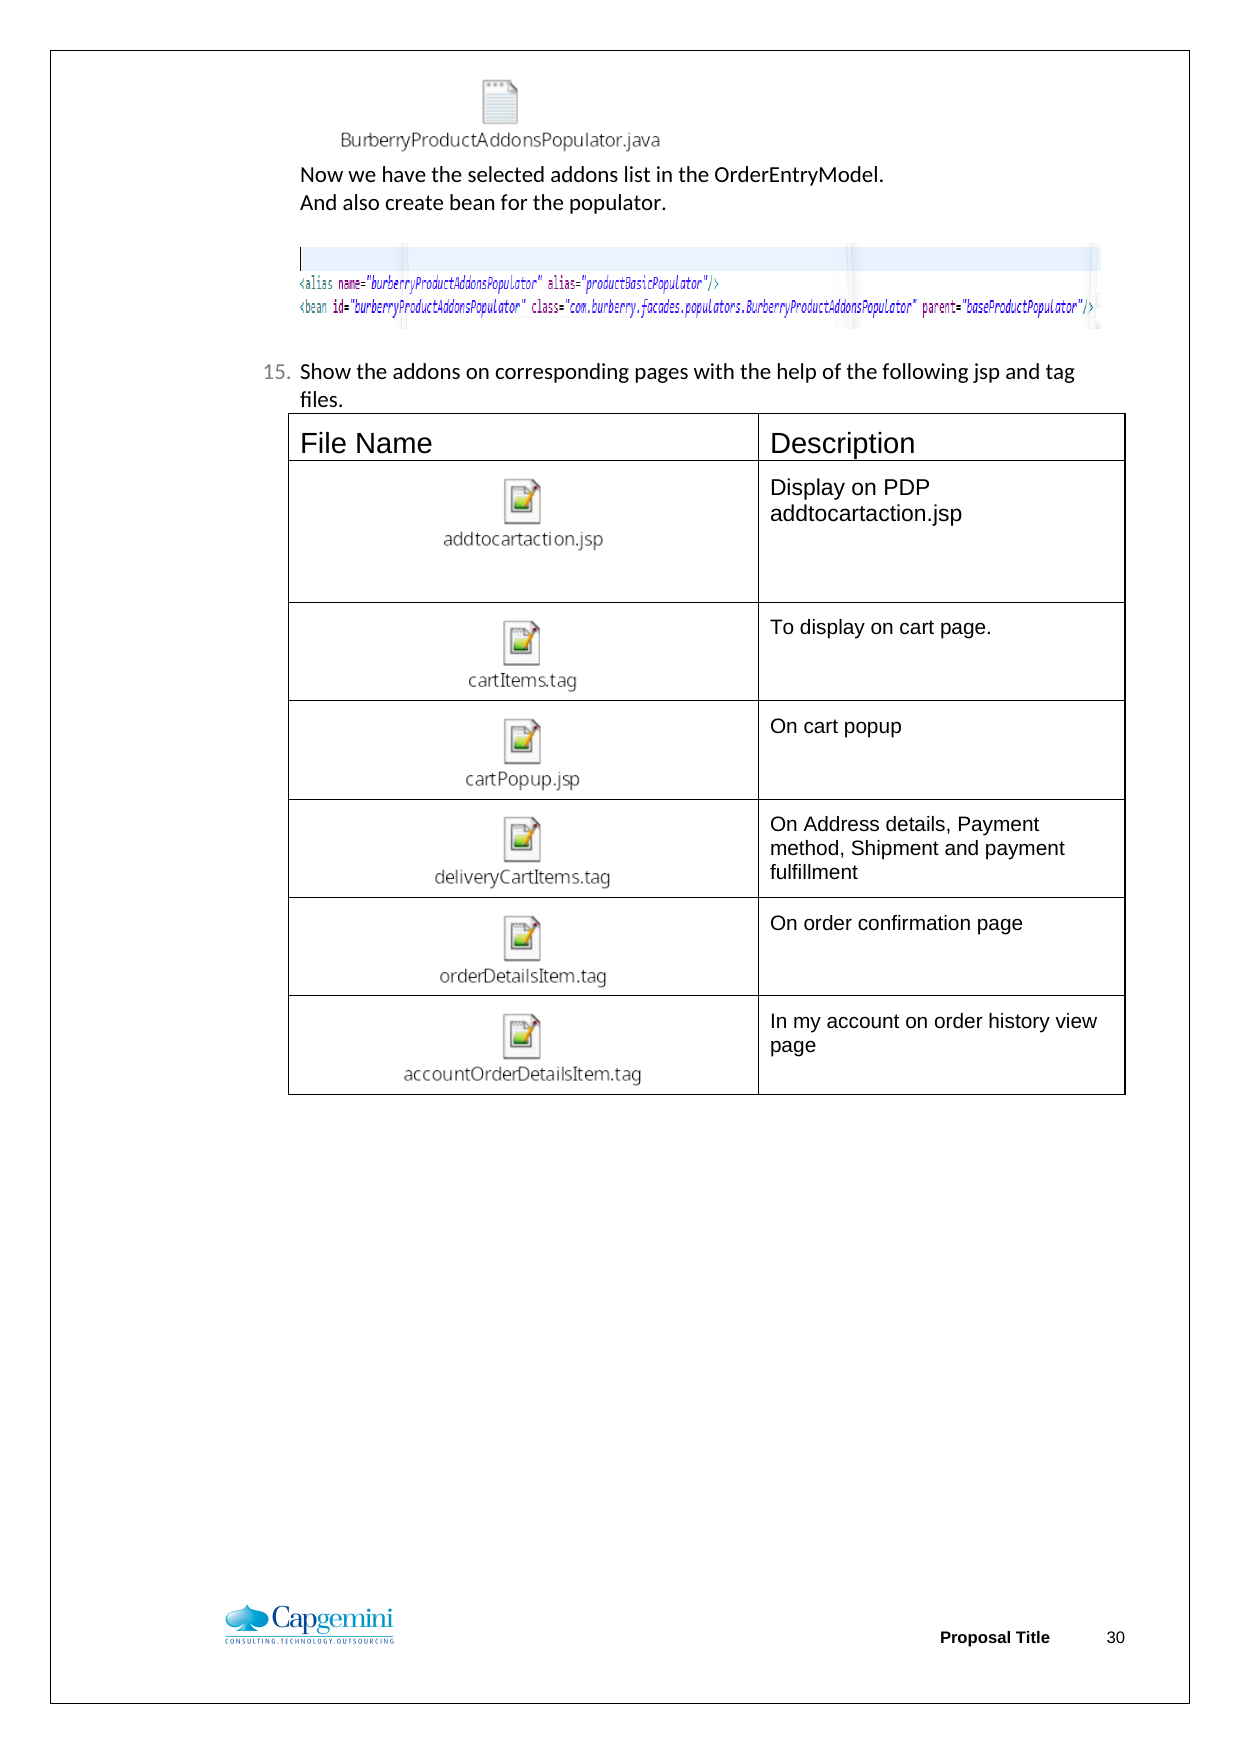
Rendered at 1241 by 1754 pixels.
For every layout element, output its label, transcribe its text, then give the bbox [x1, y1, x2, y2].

table_cell On cart popup [759, 701, 1124, 798]
table_cell [289, 898, 758, 995]
table_header File Name [289, 414, 758, 460]
table_cell [289, 996, 758, 1094]
table_cell In my account on order history view page [759, 996, 1124, 1094]
table_cell To display on cart page. [759, 603, 1124, 700]
picture [225, 1604, 394, 1644]
table_cell [289, 701, 758, 798]
table_cell Display on PDP addtocartaction.jsp [759, 461, 1124, 602]
table_cell [289, 800, 758, 897]
list Show the addons on corresponding pages with the help of the following jsp and tag files. [262, 357, 1115, 413]
table_cell On order confirmation page [759, 898, 1124, 995]
table_cell [289, 603, 758, 700]
table_cell [289, 461, 758, 602]
table_cell On Address details, Payment method, Shipment and payment fulfillment [759, 800, 1124, 897]
text And also create bean for the populator. [300, 188, 1115, 216]
picture [300, 243, 1101, 329]
text Now we have the selected addons list in the OrderEntryModel. [300, 160, 1115, 188]
table_header Description [759, 414, 1124, 460]
